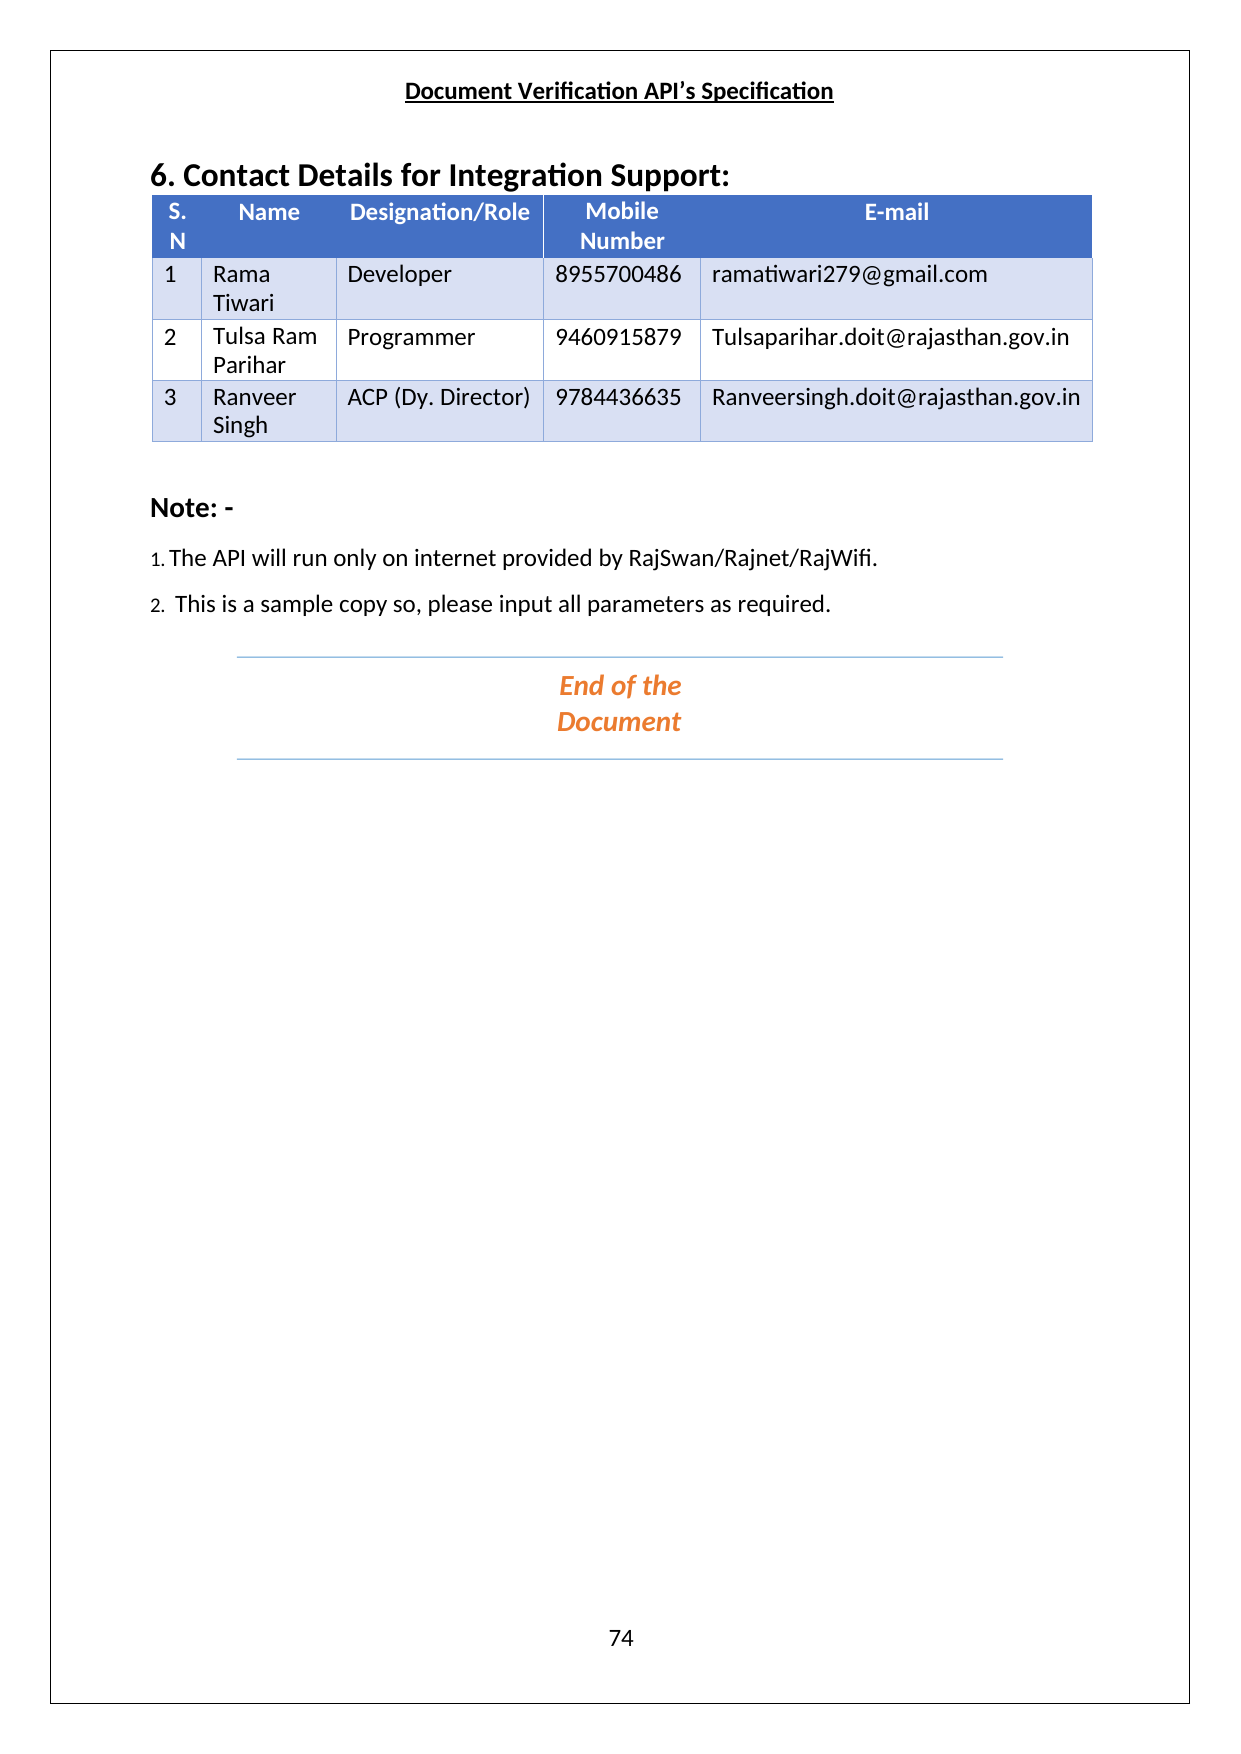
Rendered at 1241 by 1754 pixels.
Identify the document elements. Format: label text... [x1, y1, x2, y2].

table_cell Tulsa Ram Parihar [202, 320, 336, 380]
table_header Mobile Number [544, 195, 701, 258]
table_cell 1 [153, 258, 201, 319]
table_cell 9784436635 [544, 381, 700, 441]
table_header S. N [152, 195, 201, 258]
table_header Name [201, 195, 336, 258]
table_cell ramatiwari279@gmail.com [701, 258, 1092, 319]
subtitle Contact Details for Integration Support: [150, 154, 1121, 195]
table_cell 9460915879 [544, 320, 700, 380]
table_cell 8955700486 [544, 258, 700, 319]
table_header Designation/Role [336, 195, 543, 258]
table_cell 2 [153, 320, 201, 380]
table_cell Developer [337, 258, 543, 319]
subtitle Note: - [150, 489, 1121, 525]
subtitle End of the Document [493, 667, 748, 739]
table_cell Rama Tiwari [202, 258, 336, 319]
table_cell Ranveer Singh [202, 381, 336, 441]
table_cell Programmer [337, 320, 543, 380]
table_header E-mail [701, 195, 1092, 258]
table_cell 3 [153, 381, 201, 441]
table_cell Ranveersingh.doit@rajasthan.gov.in [701, 381, 1092, 441]
table_cell ACP (Dy. Director) [337, 381, 543, 441]
list The API will run only on internet provided by RajSwan/Rajnet/RajWifi. [150, 542, 1121, 572]
table_cell Tulsaparihar.doit@rajasthan.gov.in [701, 320, 1092, 380]
list This is a sample copy so, please input all parameters as required. [150, 589, 1121, 619]
